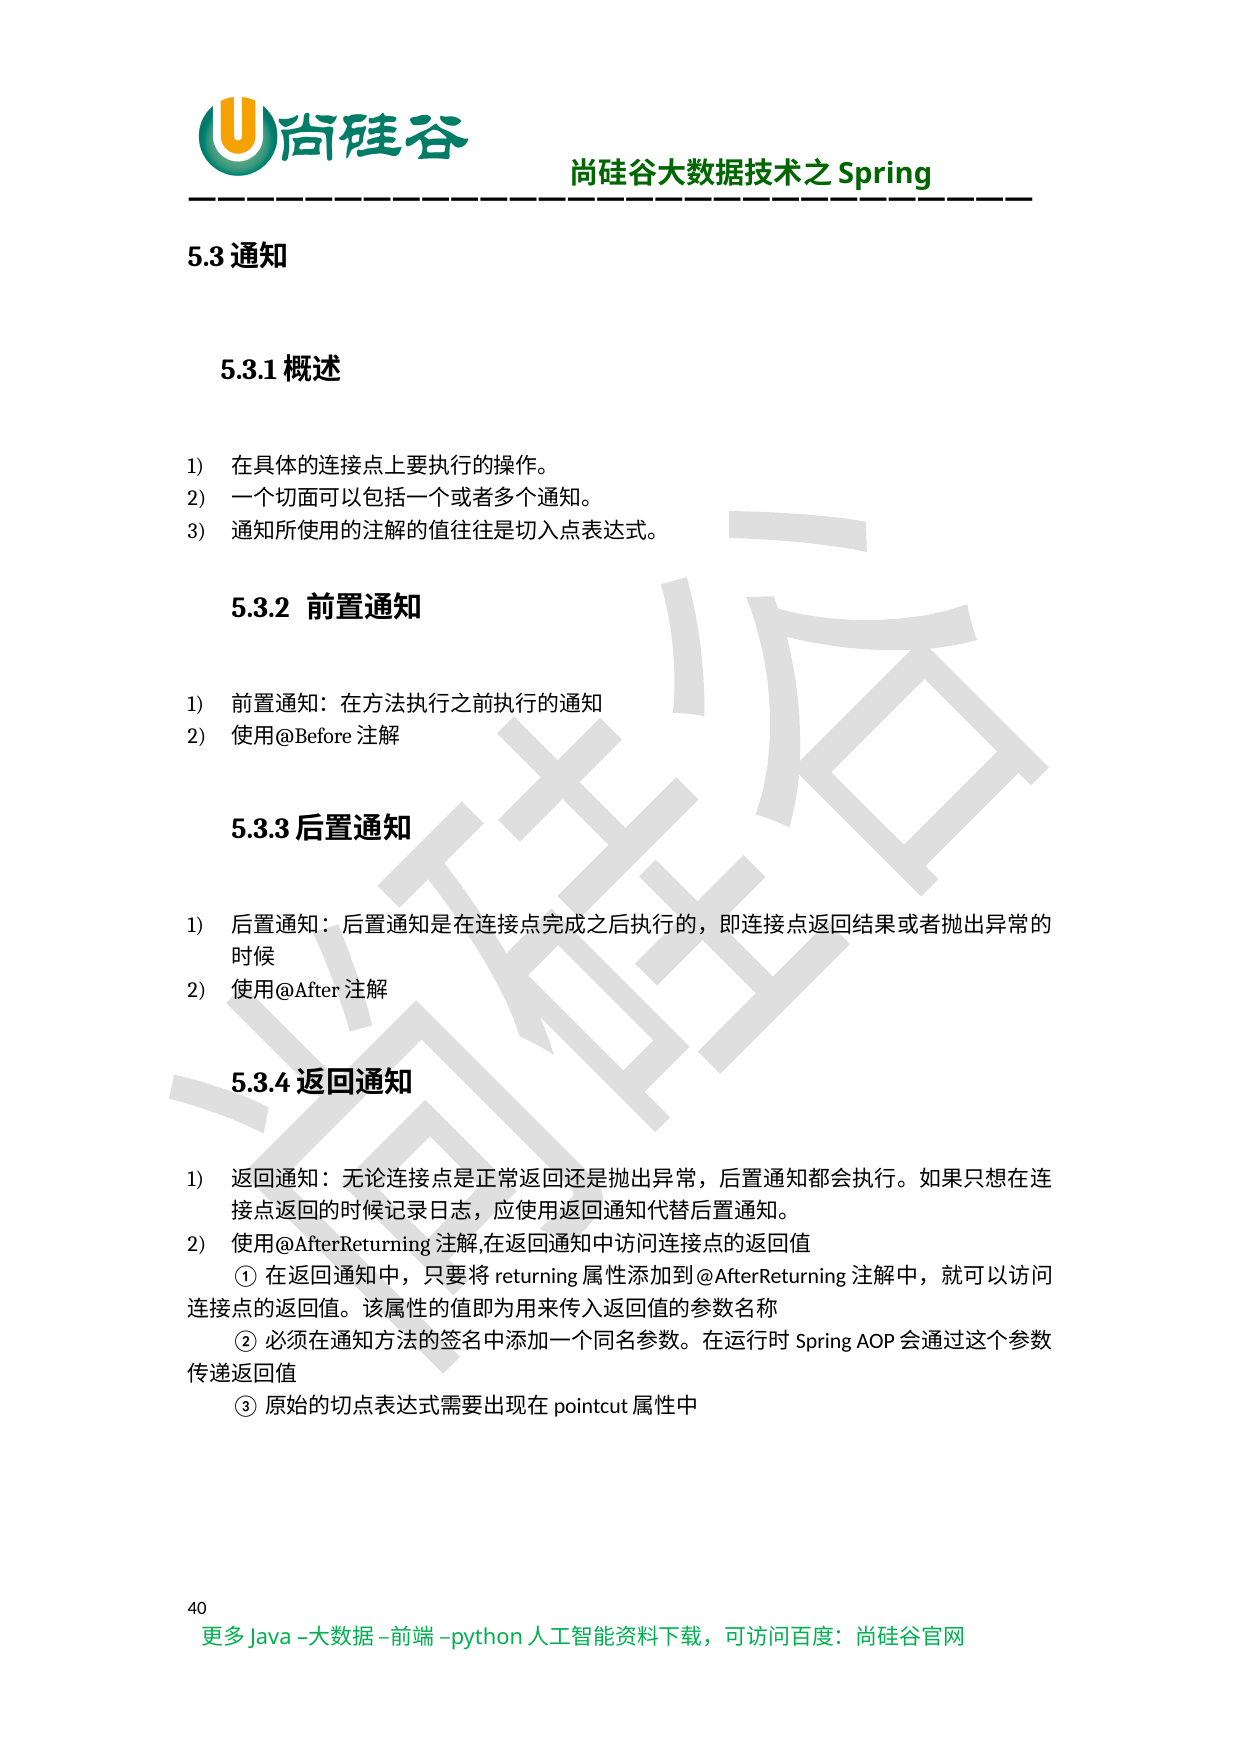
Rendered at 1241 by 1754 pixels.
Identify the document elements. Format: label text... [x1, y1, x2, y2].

subtitle 5.3.3后置通知 [187, 793, 1053, 858]
text ①在返回通知中，只要将returning属性添加到@AfterReturning注解中，就可以访问连接点的返回值。该属性的值即为用来传入返回值的参数名称 [187, 1258, 1053, 1323]
subtitle 5.3通知 [187, 221, 1053, 286]
picture [187, 88, 476, 184]
list 使用@Before注解 [187, 718, 1053, 750]
subtitle 5.3.4返回通知 [187, 1047, 1053, 1112]
text ③原始的切点表达式需要出现在pointcut属性中 [187, 1388, 1053, 1420]
list 通知所使用的注解的值往往是切入点表达式。 [187, 512, 1053, 545]
list 返回通知：无论连接点是正常返回还是抛出异常，后置通知都会执行。如果只想在连接点返回的时候记录日志，应使用返回通知代替后置通知。 [187, 1160, 1053, 1225]
list 前置通知：在方法执行之前执行的通知 [187, 685, 1053, 718]
list 一个切面可以包括一个或者多个通知。 [187, 480, 1053, 512]
text ②必须在通知方法的签名中添加一个同名参数。在运行时Spring AOP会通过这个参数传递返回值 [187, 1323, 1053, 1388]
subtitle 前置通知 [231, 572, 1053, 637]
list 在具体的连接点上要执行的操作。 [187, 447, 1053, 480]
list 使用@AfterReturning注解,在返回通知中访问连接点的返回值 [187, 1225, 1053, 1258]
list 使用@After注解 [187, 971, 1053, 1004]
subtitle 5.3.1 概述 [187, 334, 1053, 399]
list 后置通知：后置通知是在连接点完成之后执行的，即连接点返回结果或者抛出异常的时候 [187, 906, 1053, 971]
